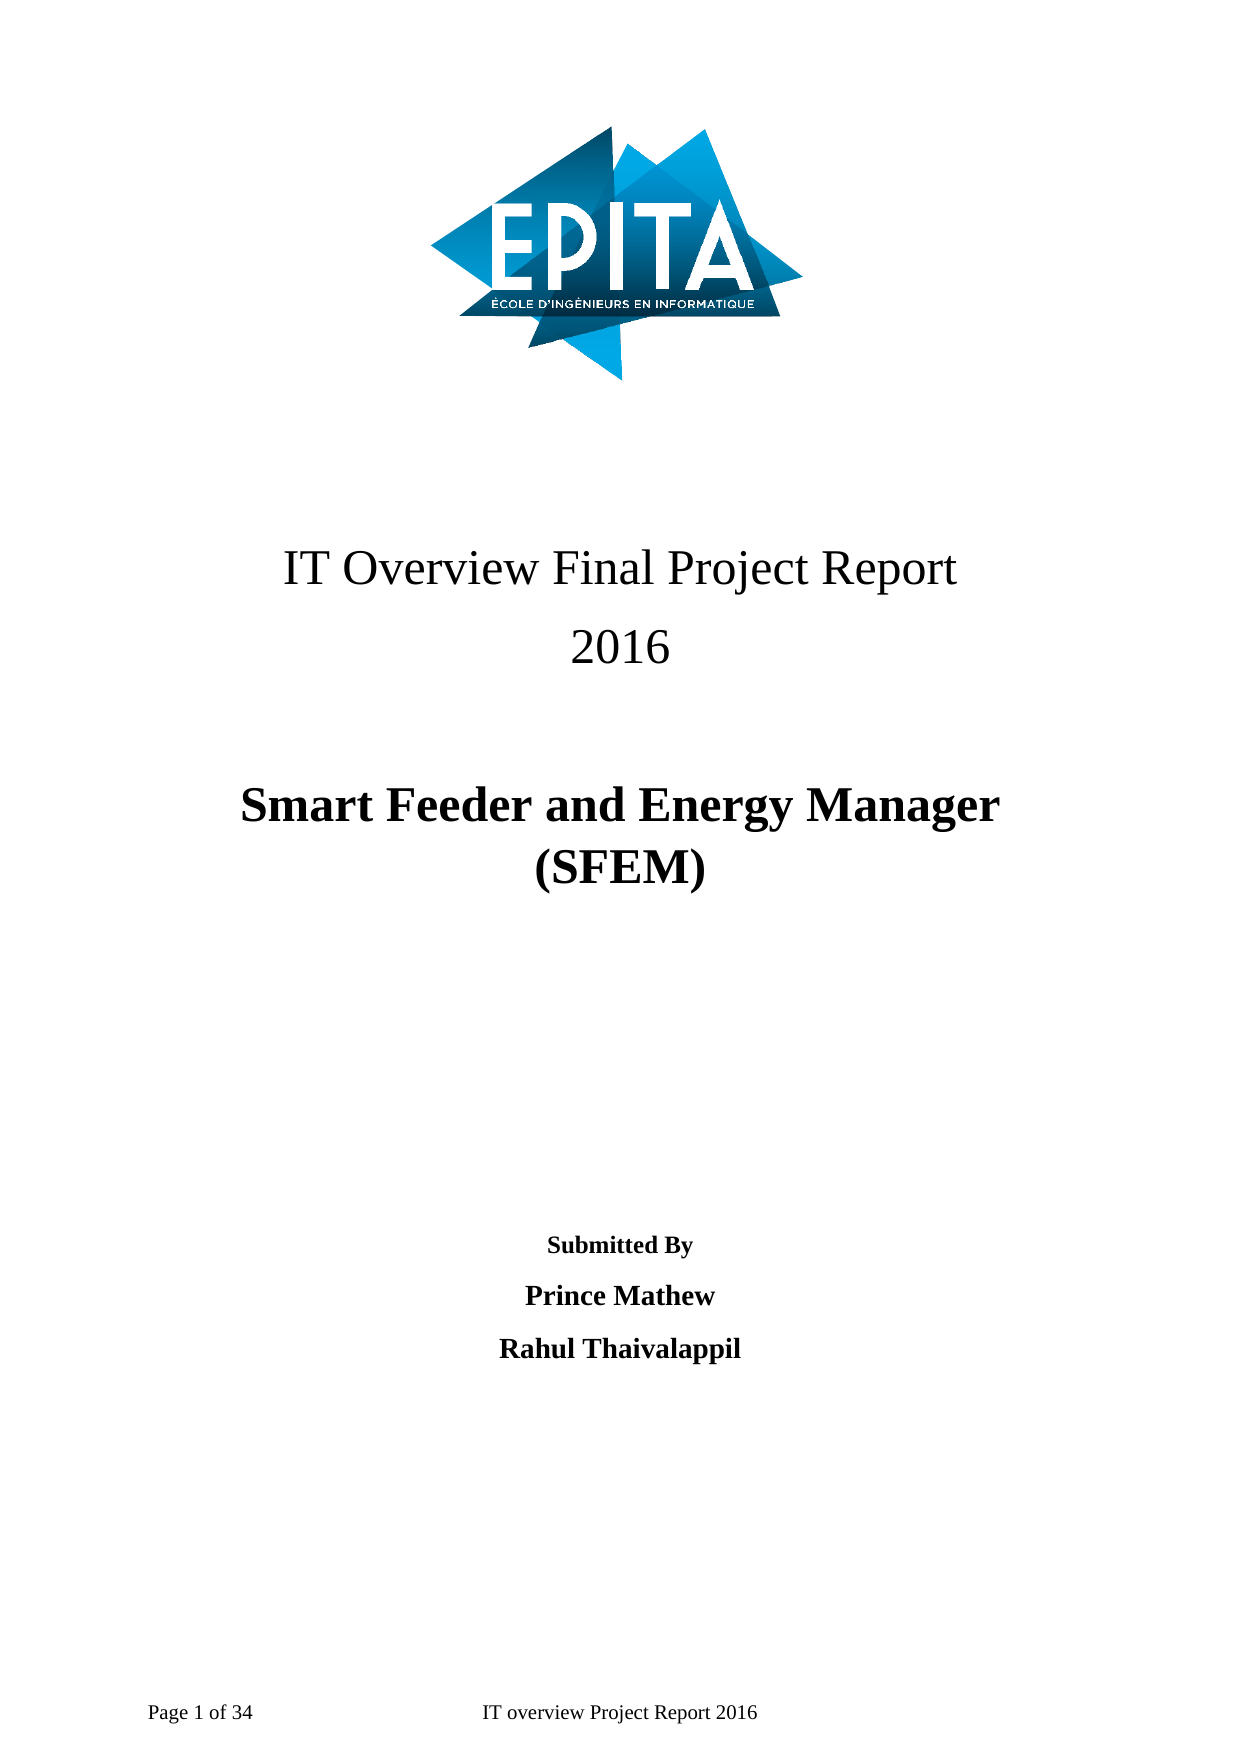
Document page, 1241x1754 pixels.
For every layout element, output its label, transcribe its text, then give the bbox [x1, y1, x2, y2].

picture [614, 148, 624, 167]
text Rahul Thaivalappil [148, 1331, 1093, 1364]
picture [457, 289, 491, 316]
picture [611, 203, 622, 289]
text 2016 [148, 617, 1093, 674]
picture [526, 322, 538, 348]
picture [635, 204, 690, 288]
text IT Overview Final Project Report [148, 538, 1093, 596]
text Smart Feeder and Energy Manager (SFEM) [148, 774, 1093, 894]
picture [549, 204, 596, 289]
picture [686, 202, 752, 289]
text Prince Mathew [148, 1278, 1093, 1311]
text Submitted By [148, 1230, 1093, 1259]
picture [428, 159, 559, 289]
